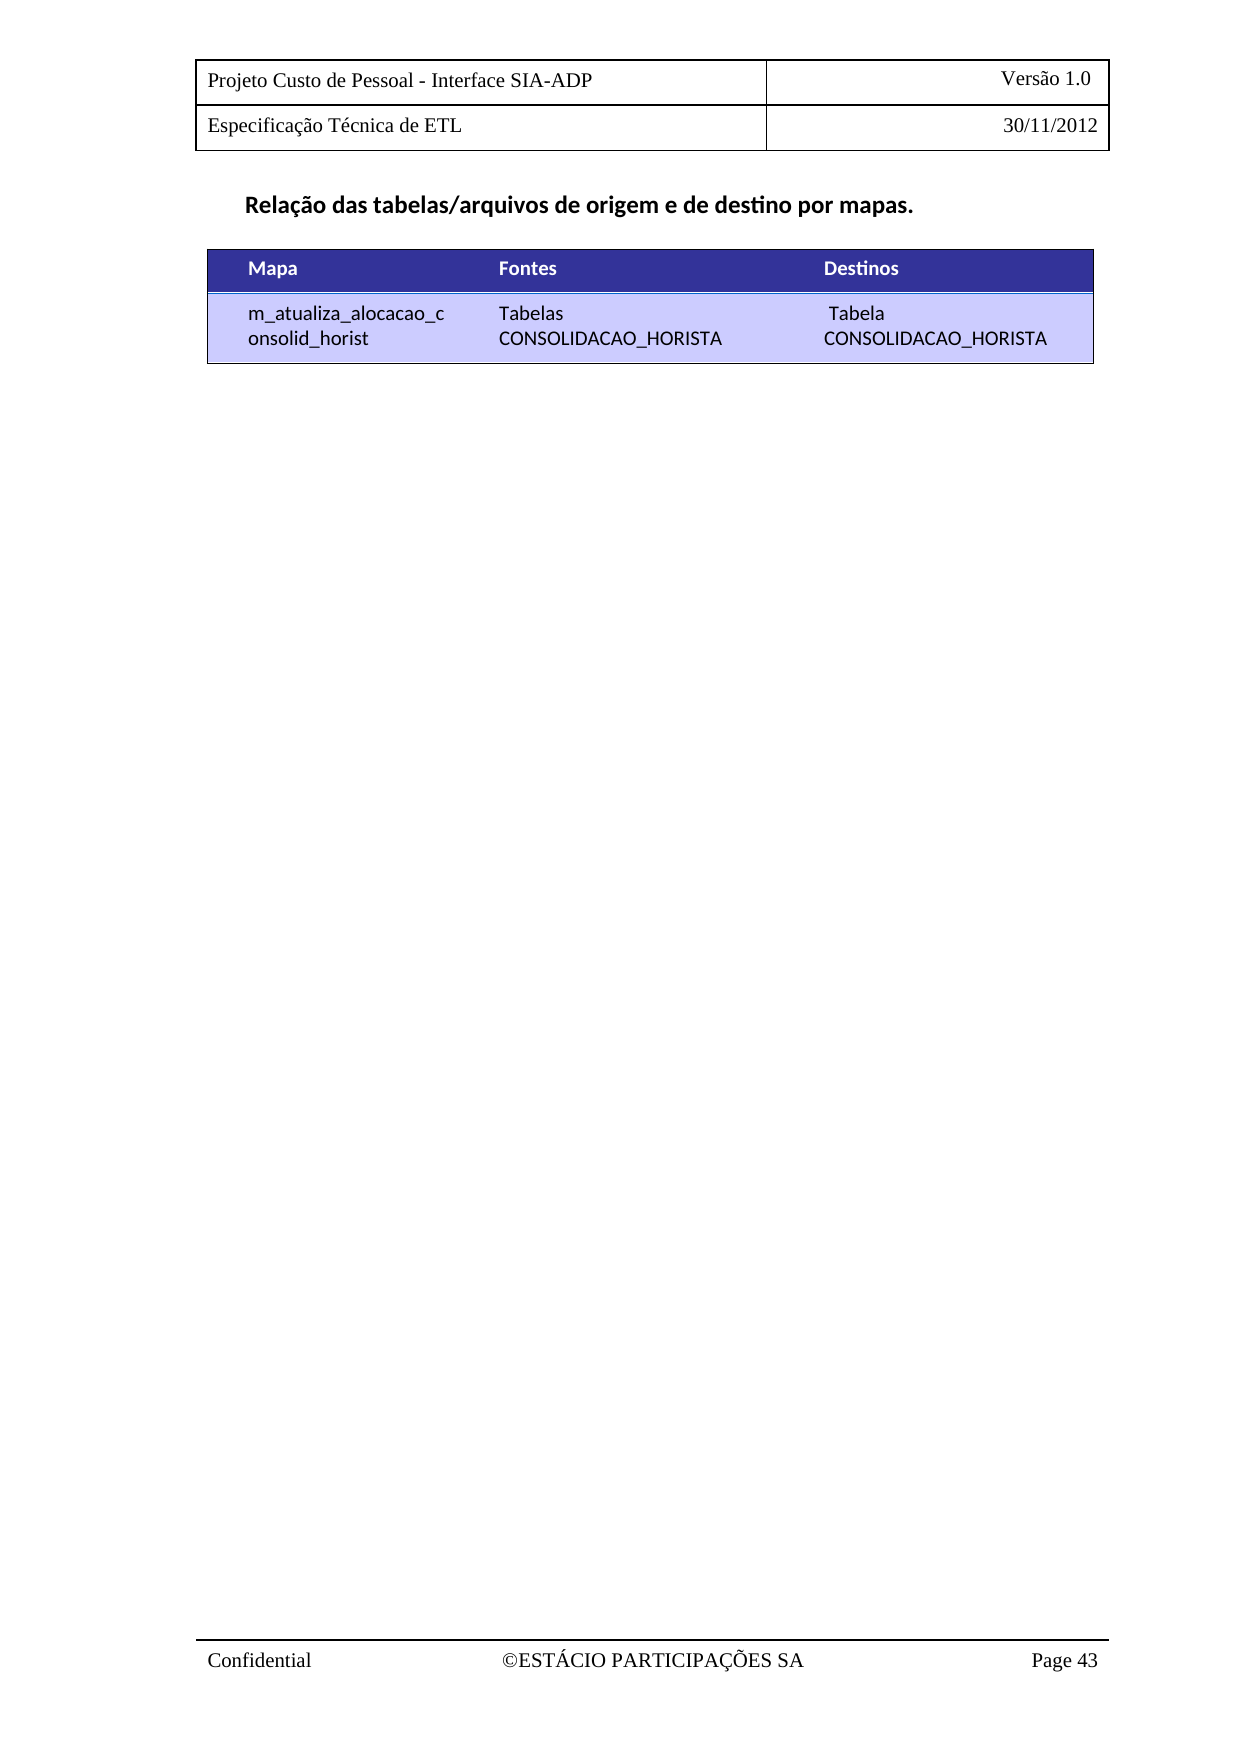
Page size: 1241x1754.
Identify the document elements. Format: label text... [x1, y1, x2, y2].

table_header Mapa [208, 250, 458, 292]
table_header Destinos [783, 250, 1093, 292]
table_cell Tabelas CONSOLIDACAO_HORISTA [458, 294, 783, 362]
table_cell m_atualiza_alocacao_consolid_horist [208, 294, 458, 362]
table_cell Tabela CONSOLIDACAO_HORISTA [783, 294, 1093, 362]
table_header Fontes [458, 250, 783, 292]
text Relação das tabelas/arquivos de origem e de destino por mapas. [245, 189, 1120, 219]
